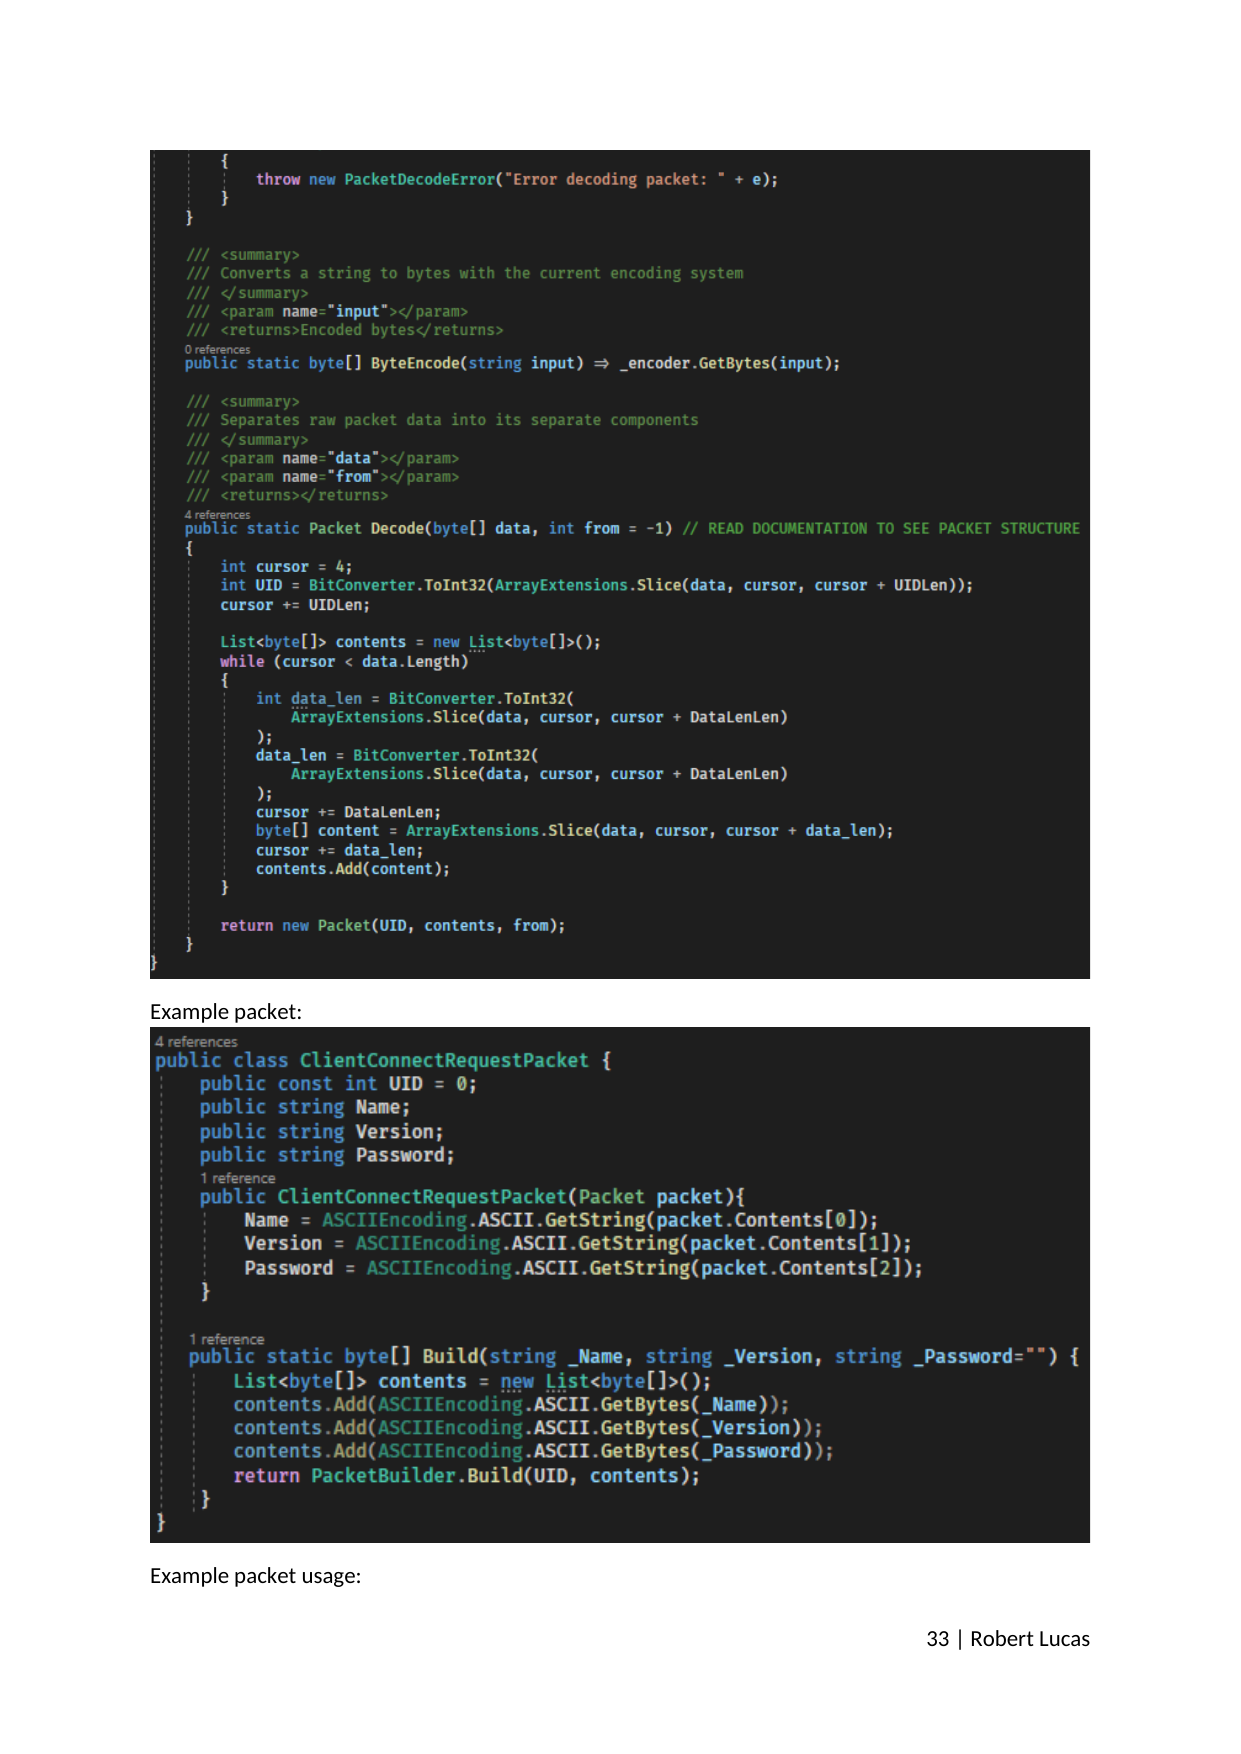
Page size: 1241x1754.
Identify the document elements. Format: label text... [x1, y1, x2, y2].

text Example packet usage: [150, 1561, 1090, 1589]
text Example packet: [150, 997, 1090, 1027]
picture [150, 150, 1091, 979]
picture [150, 1027, 1091, 1543]
